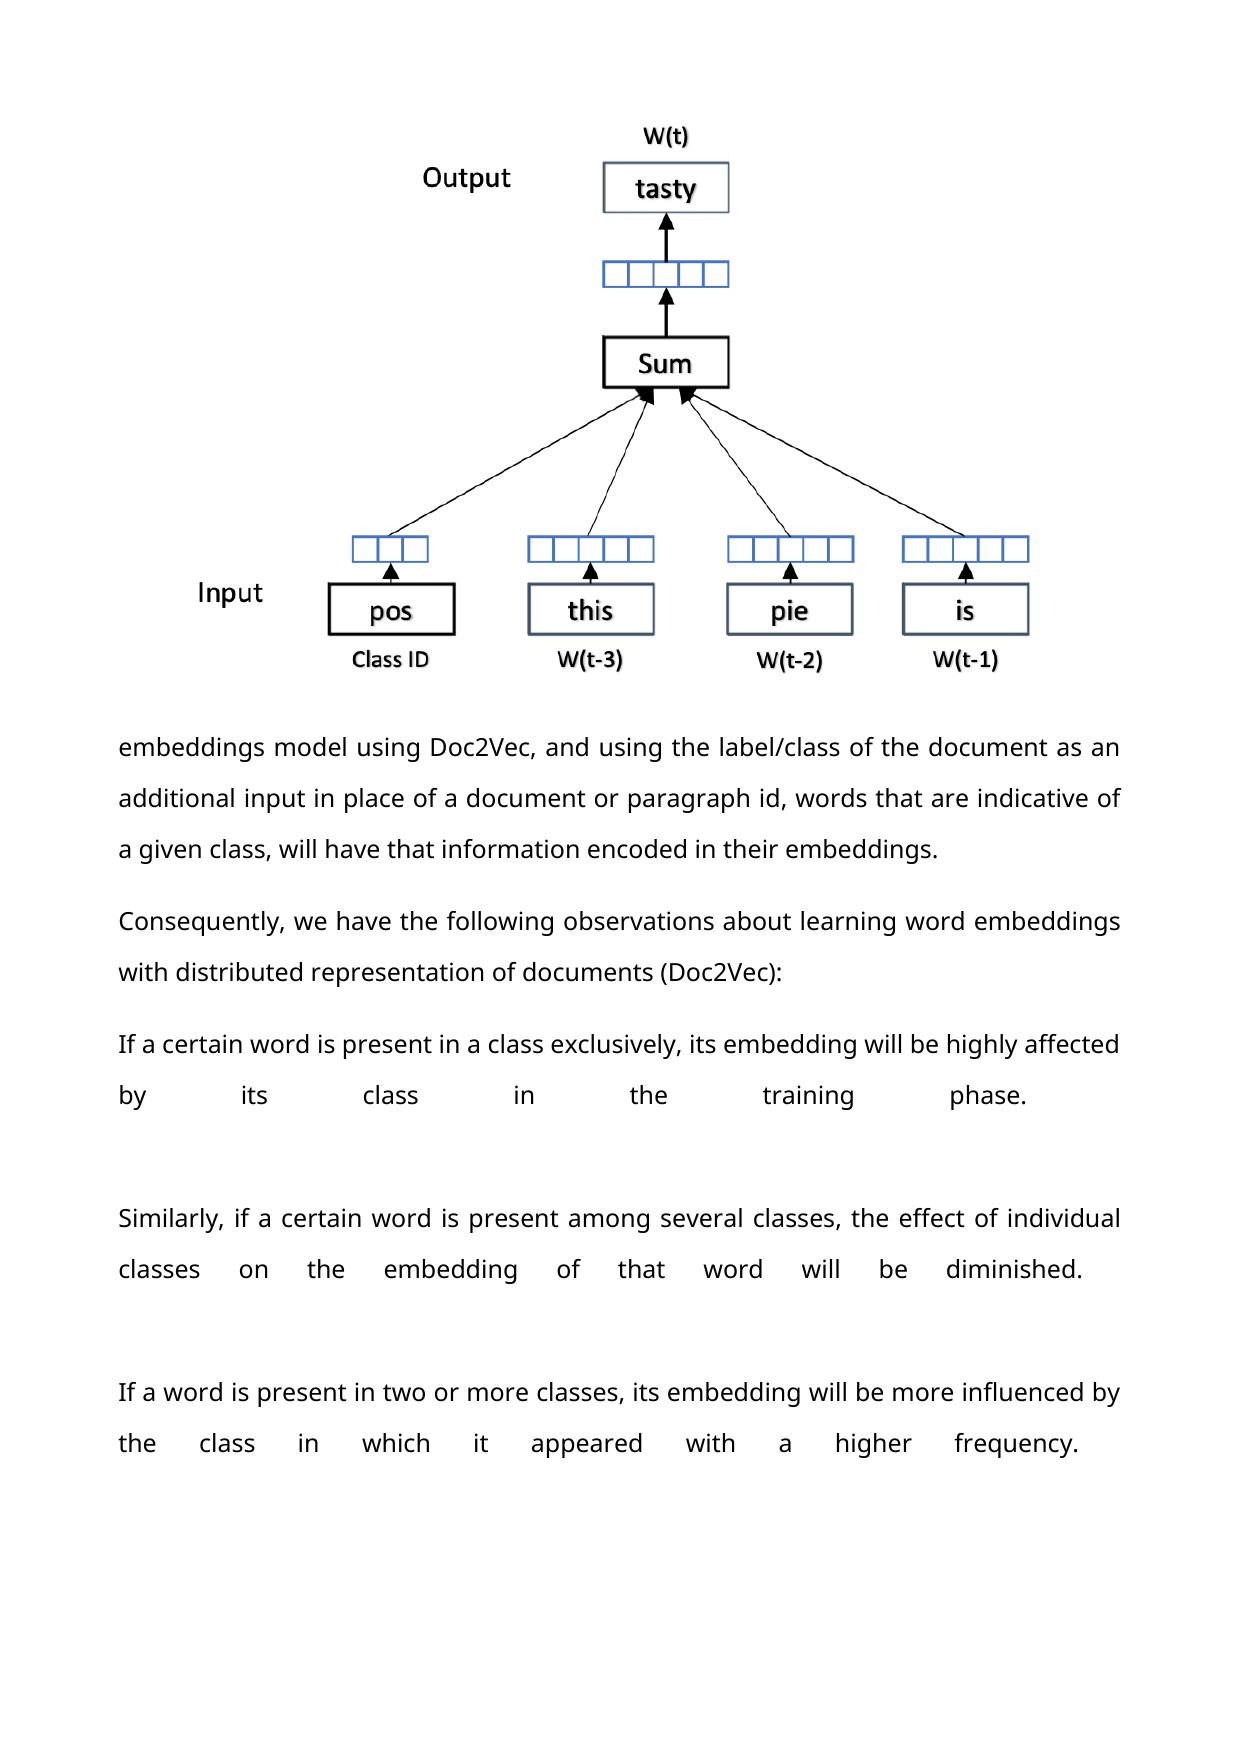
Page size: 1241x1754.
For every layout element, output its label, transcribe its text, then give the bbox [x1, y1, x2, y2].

text If a word is present in two or more classes, its embedding will be more influenced by the class in which it appeared with a higher frequency. [118, 1375, 1122, 1511]
picture [118, 118, 1123, 693]
text Similarly, if a certain word is present among several classes, the effect of individual classes on the embedding of that word will be diminished. [118, 1201, 1122, 1337]
text embeddings model using Doc2Vec, and using the label/class of the document as an additional input in place of a document or paragraph id, words that are indicative of a given class, will have that information encoded in their embeddings. [118, 730, 1122, 866]
text Consequently, we have the following observations about learning word embeddings with distributed representation of documents (Doc2Vec): [118, 904, 1122, 989]
text If a certain word is present in a class exclusively, its embedding will be highly affected by its class in the training phase. [118, 1027, 1122, 1163]
